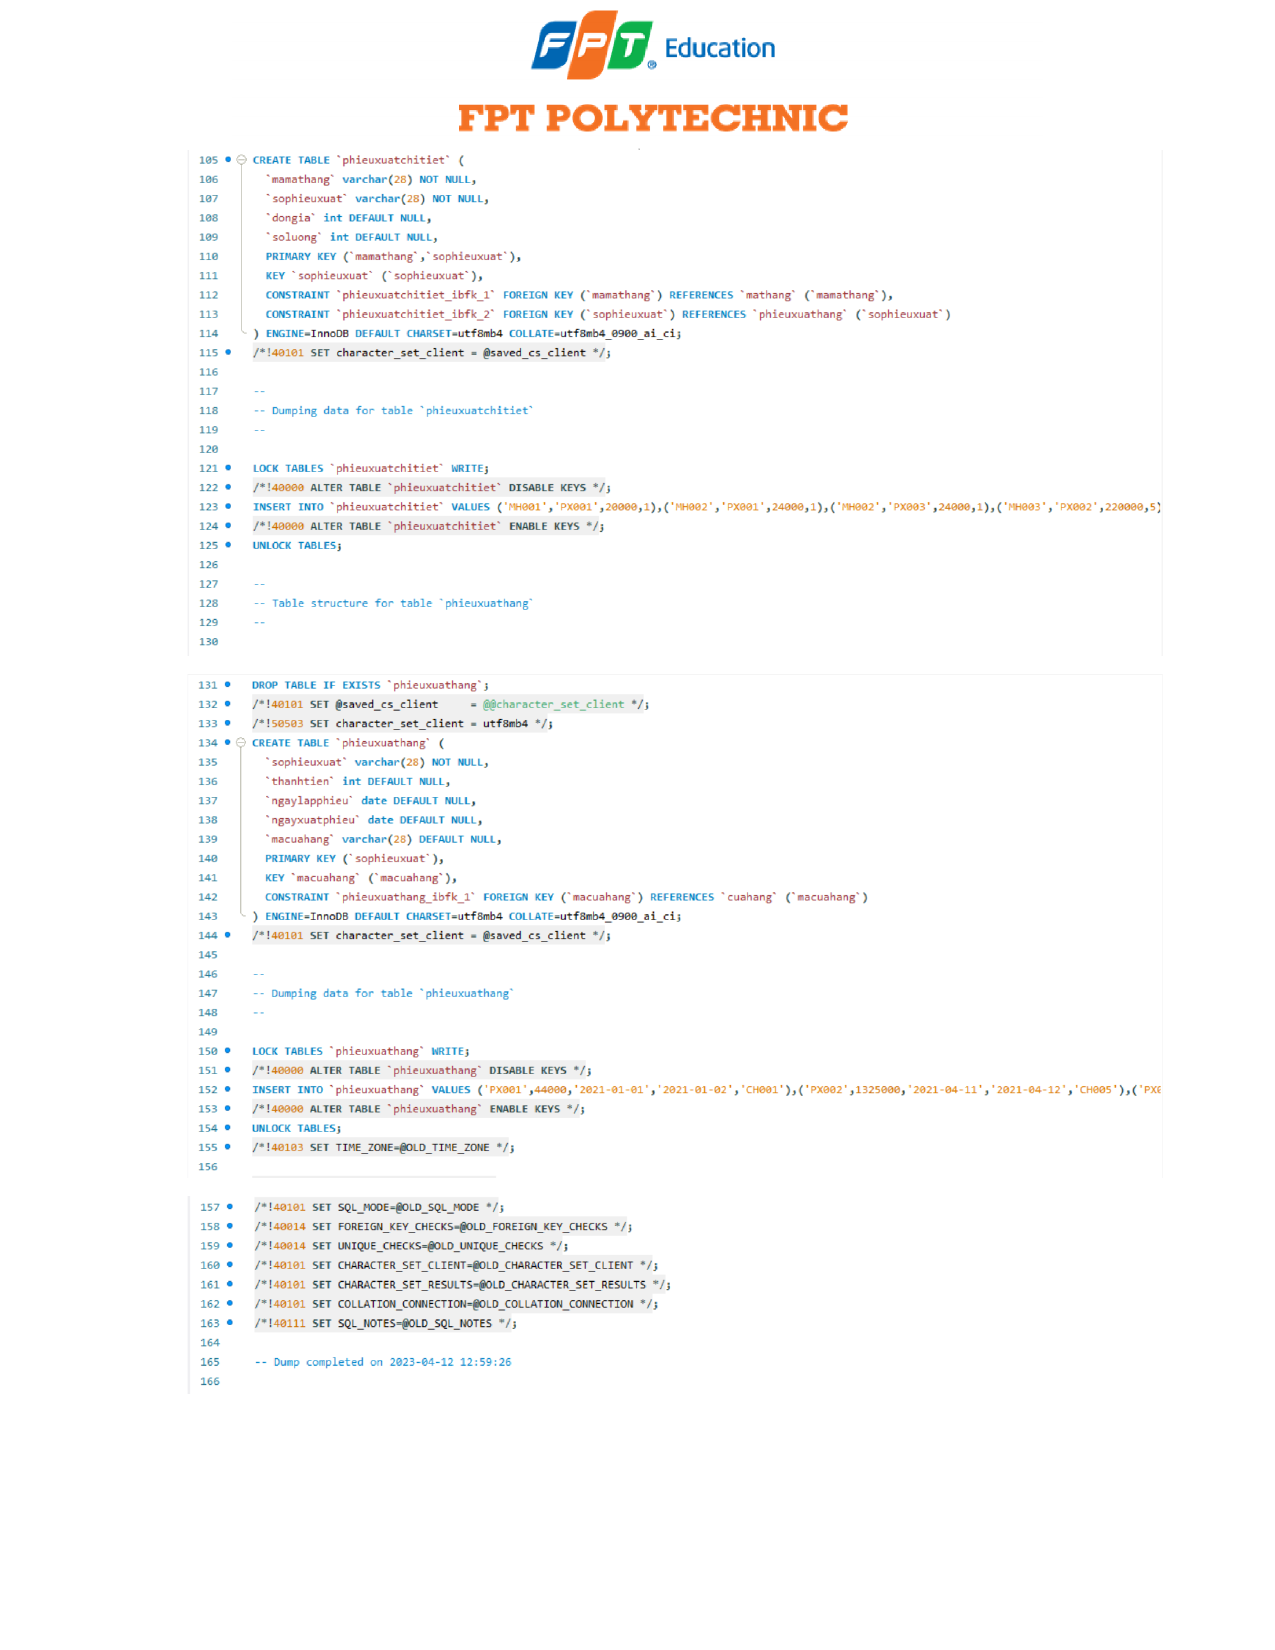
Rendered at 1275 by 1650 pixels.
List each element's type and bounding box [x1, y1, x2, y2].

picture [187, 674, 1163, 1178]
picture [187, 4, 1163, 656]
picture [187, 1196, 1163, 1394]
